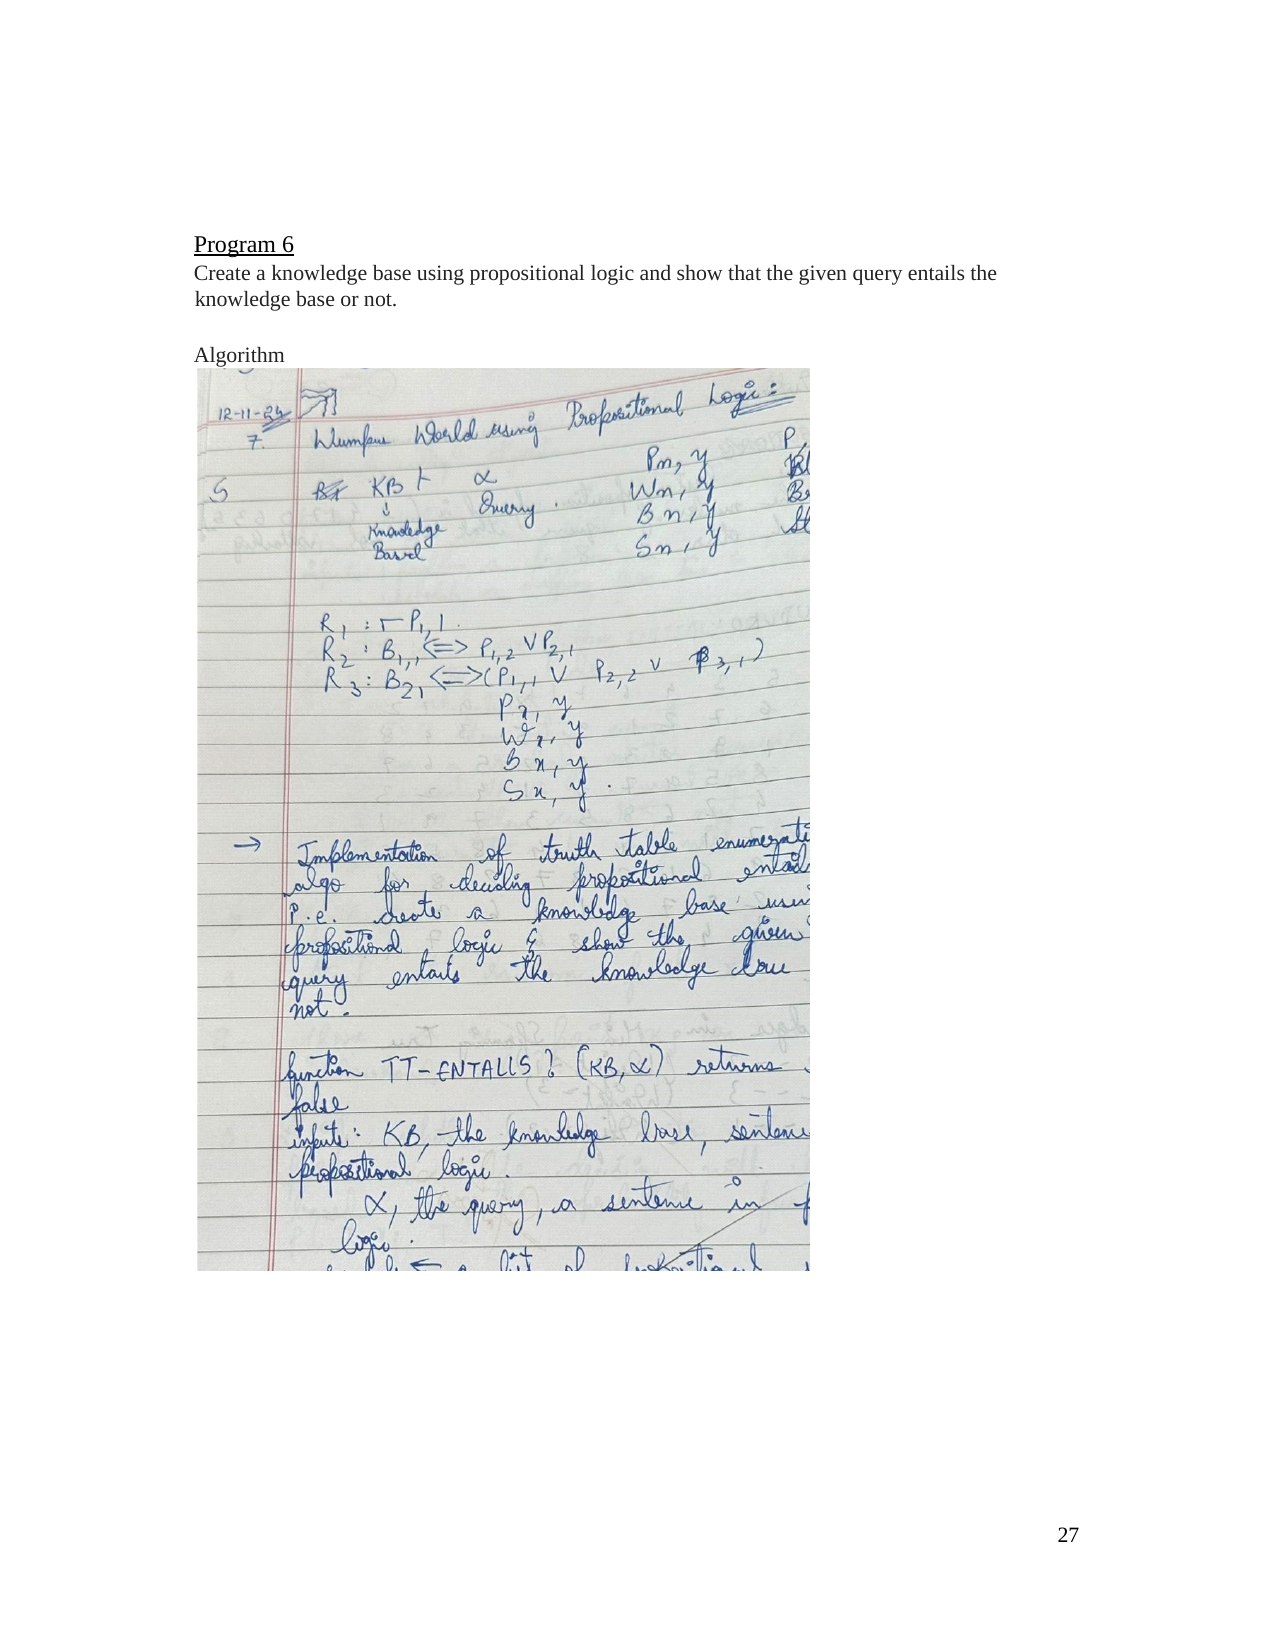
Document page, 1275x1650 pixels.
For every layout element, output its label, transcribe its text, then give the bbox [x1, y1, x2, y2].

text Program 6 [193, 230, 1076, 258]
text Algorithm [193, 342, 1076, 368]
picture [197, 368, 810, 1271]
text Create a knowledge base using propositional logic and show that the given query entails the knowledge base or not. [193, 260, 1076, 311]
